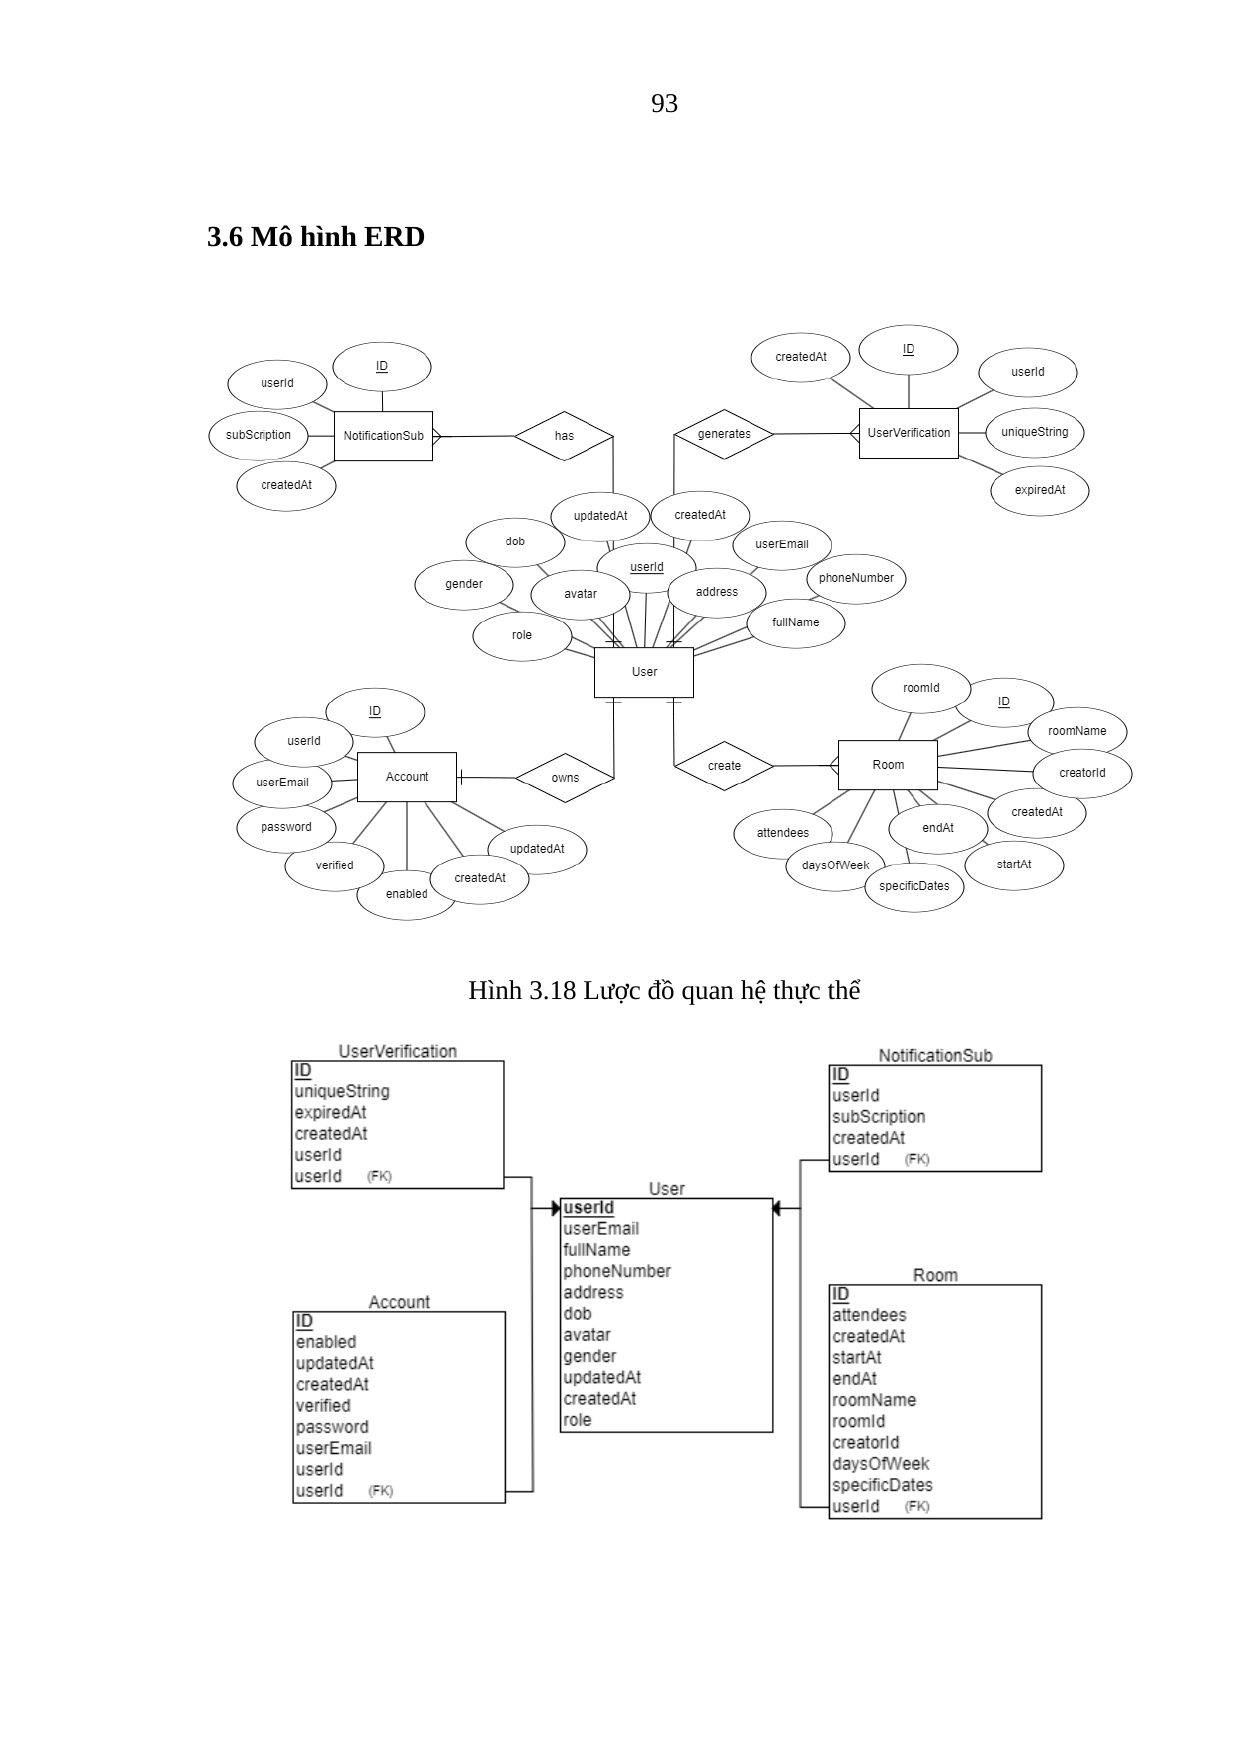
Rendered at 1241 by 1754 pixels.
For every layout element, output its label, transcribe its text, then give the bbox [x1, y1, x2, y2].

subtitle Mô hình ERD [207, 219, 1122, 253]
picture [277, 1034, 1052, 1524]
picture [206, 298, 1135, 945]
